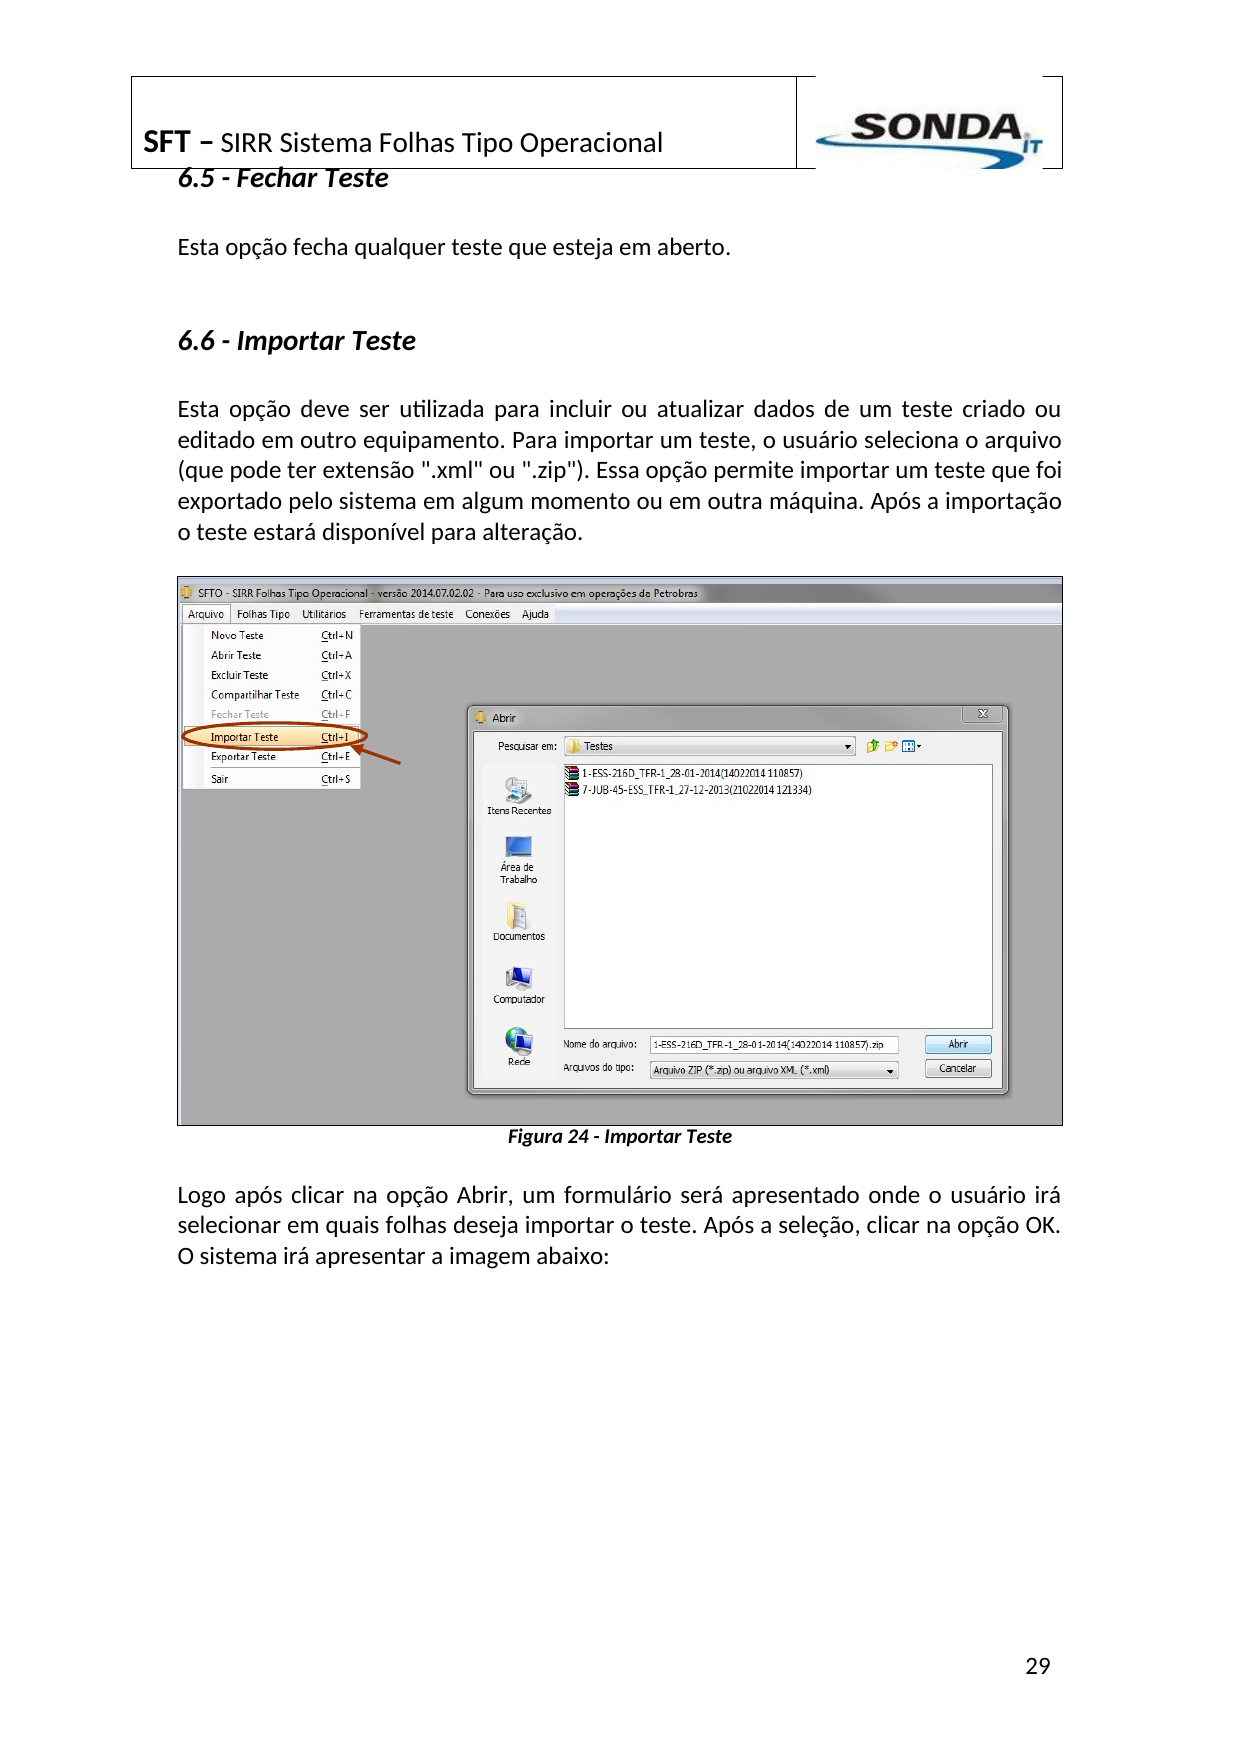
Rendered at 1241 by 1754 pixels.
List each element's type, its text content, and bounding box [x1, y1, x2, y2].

text Logo após clicar na opção Abrir, um formulário será apresentado onde o usuário irá selecionar em quais folhas deseja importar o teste. Após a seleção, clicar na opção OK. O sistema irá apresentar a imagem abaixo: [177, 1179, 1063, 1270]
text Figura 24 - Importar Teste [141, 573, 1099, 1148]
subtitle - Importar Teste [177, 322, 1223, 358]
text Esta opção deve ser utilizada para incluir ou atualizar dados de um teste criado ou editado em outro equipamento. Para importar um teste, o usuário seleciona o arquivo (que pode ter extensão ".xml" ou ".zip"). Essa opção permite importar um teste que foi exportado pelo sistema em algum momento ou em outra máquina. Após a importação o teste estará disponível para alteração. [177, 393, 1064, 546]
text Esta opção fecha qualquer teste que esteja em aberto. [177, 231, 1223, 261]
subtitle - Fechar Teste [177, 159, 1223, 195]
picture [815, 76, 1043, 159]
